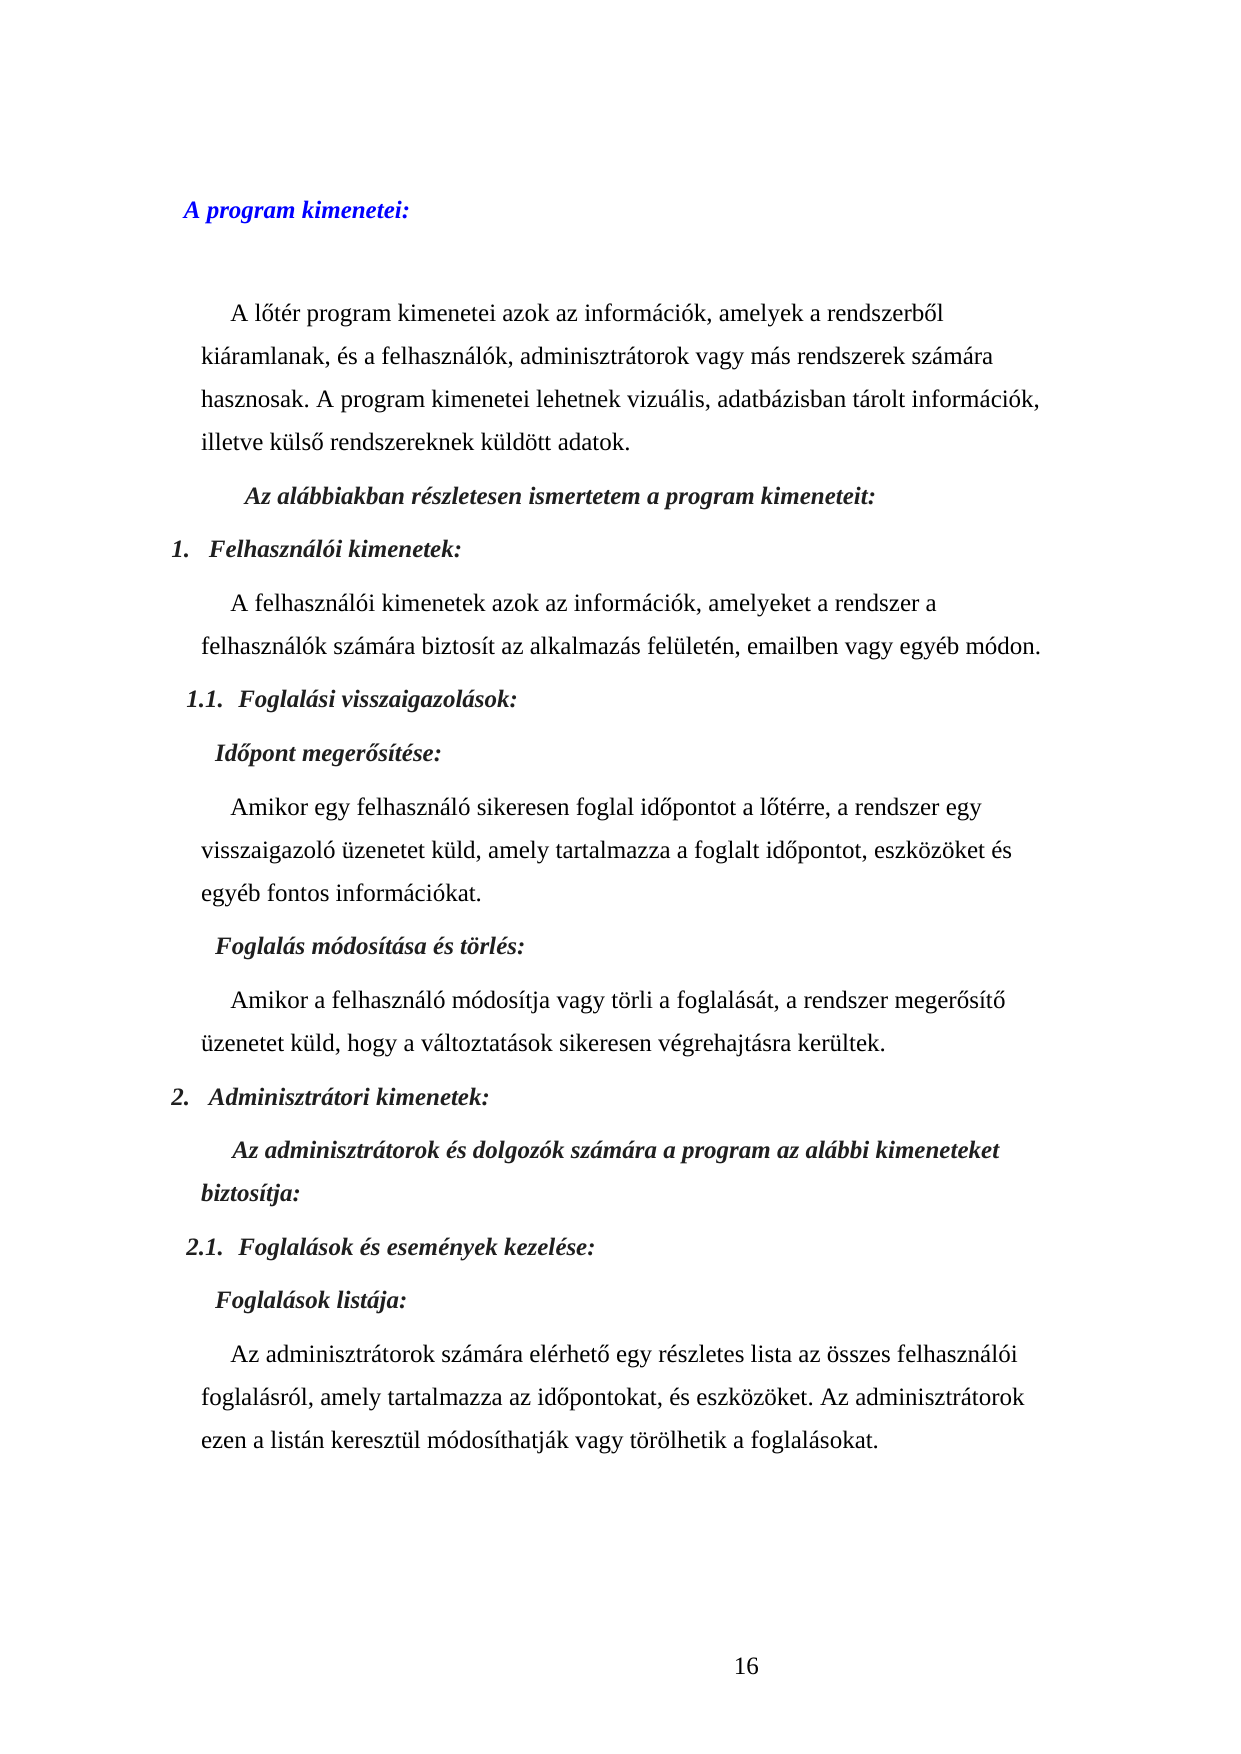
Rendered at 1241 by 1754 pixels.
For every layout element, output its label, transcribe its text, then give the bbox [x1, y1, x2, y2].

list Felhasználói kimenetek: [171, 534, 1063, 563]
text A felhasználói kimenetek azok az információk, amelyeket a rendszer a felhasználók számára biztosít az alkalmazás felületén, emailben vagy egyéb módon. [201, 588, 1063, 660]
text Foglalások listája: [171, 1285, 1063, 1314]
text Az alábbiakban részletesen ismertetem a program kimeneteit: [201, 481, 1063, 509]
list Foglalási visszaigazolások: [186, 684, 1063, 713]
text Az adminisztrátorok és dolgozók számára a program az alábbi kimeneteket biztosítja: [201, 1135, 1063, 1207]
text Foglalás módosítása és törlés: [171, 931, 1063, 960]
text Amikor a felhasználó módosítja vagy törli a foglalását, a rendszer megerősítő üzenetet küld, hogy a változtatások sikeresen végrehajtásra kerültek. [201, 985, 1063, 1057]
text Időpont megerősítése: [171, 738, 1063, 767]
text Amikor egy felhasználó sikeresen foglal időpontot a lőtérre, a rendszer egy visszaigazoló üzenetet küld, amely tartalmazza a foglalt időpontot, eszközöket és egyéb fontos információkat. [201, 792, 1063, 907]
text Az adminisztrátorok számára elérhető egy részletes lista az összes felhasználói foglalásról, amely tartalmazza az időpontokat, és eszközöket. Az adminisztrátorok ezen a listán keresztül módosíthatják vagy törölhetik a foglalásokat. [201, 1339, 1063, 1454]
text A lőtér program kimenetei azok az információk, amelyek a rendszerből kiáramlanak, és a felhasználók, adminisztrátorok vagy más rendszerek számára hasznosak. A program kimenetei lehetnek vizuális, adatbázisban tárolt információk, illetve külső rendszereknek küldött adatok. [201, 298, 1063, 456]
subtitle A program kimenetei: [171, 195, 1093, 224]
list Foglalások és események kezelése: [186, 1232, 1063, 1261]
list Adminisztrátori kimenetek: [171, 1082, 1063, 1110]
